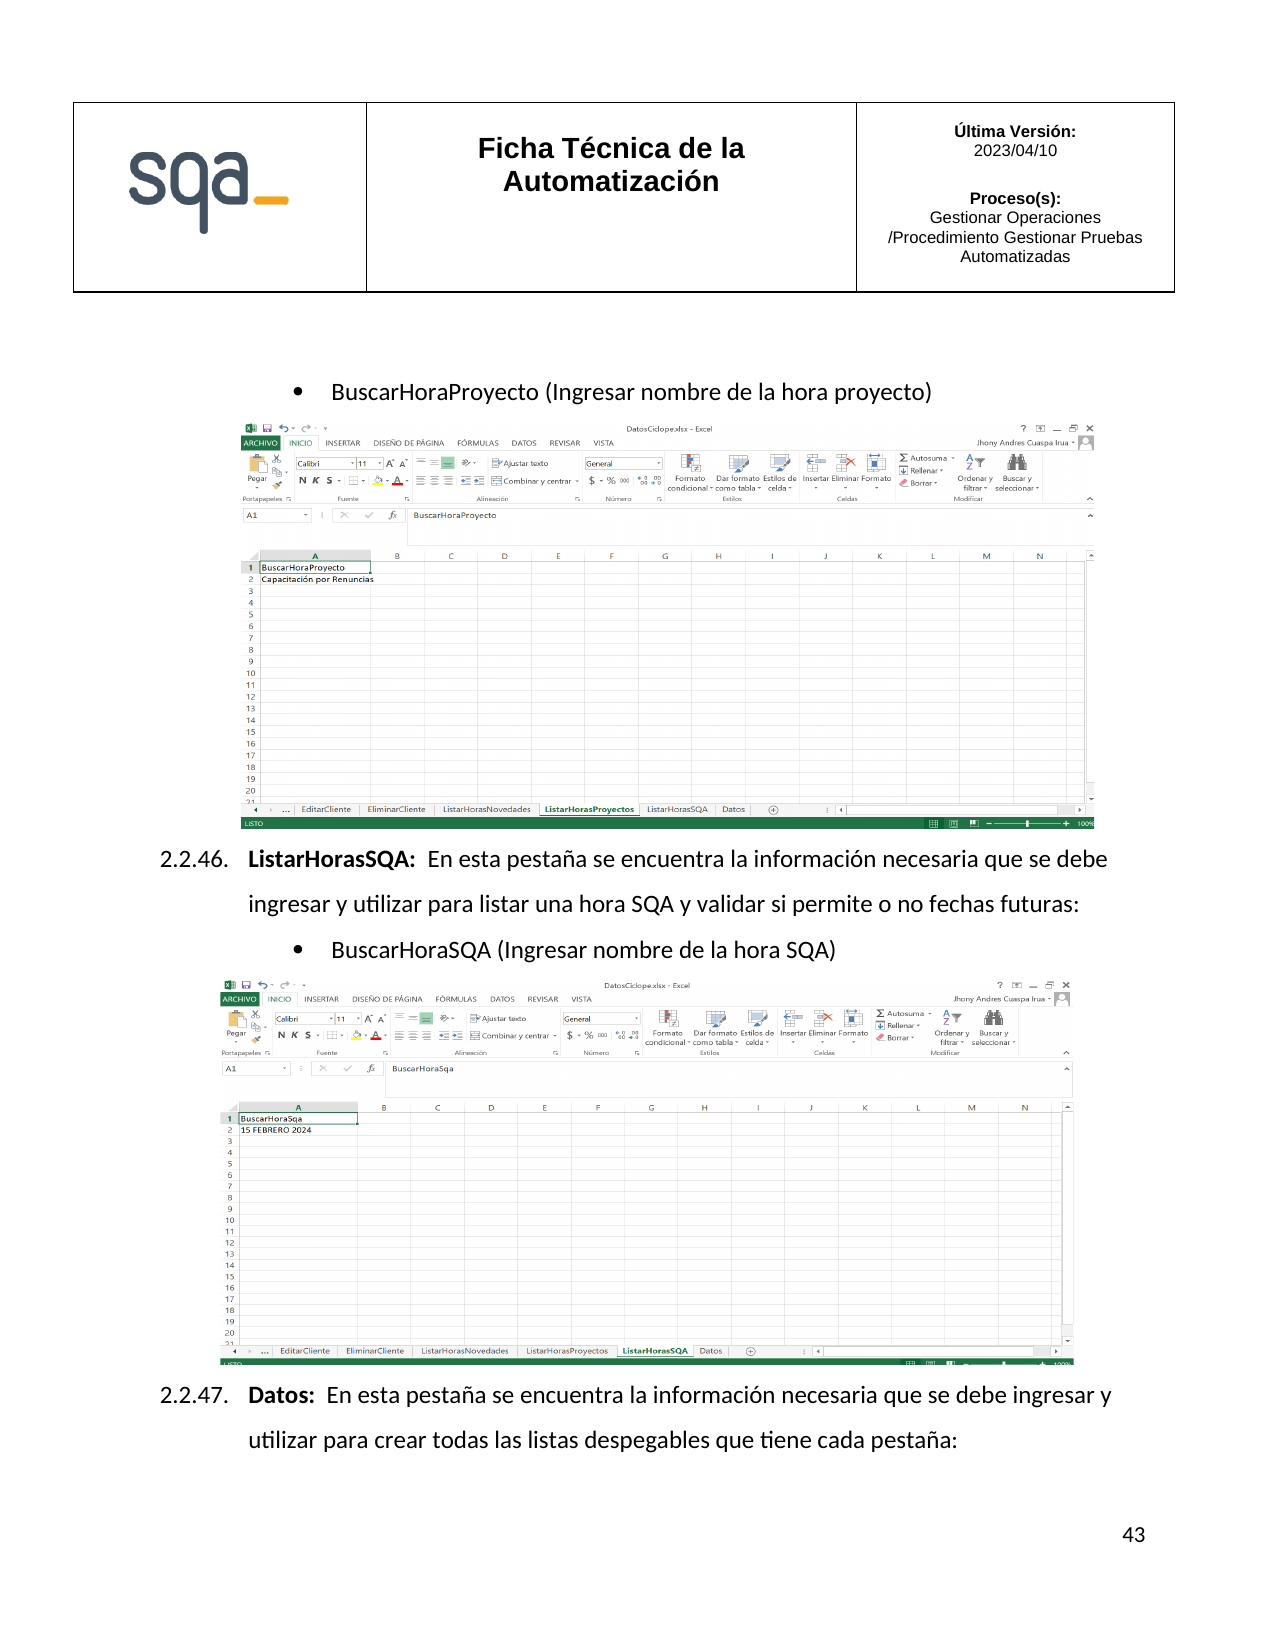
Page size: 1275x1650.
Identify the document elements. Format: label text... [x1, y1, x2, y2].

list BuscarHoraSQA (Ingresar nombre de la hora SQA) [294, 934, 1145, 965]
picture [220, 980, 1074, 1365]
list BuscarHoraProyecto (Ingresar nombre de la hora proyecto) [294, 376, 1145, 407]
list ListarHorasSQA: En esta pestaña se encuentra la información necesaria que se debe ingresar y utilizar para listar una hora SQA y validar si permite o no fechas futuras: [159, 843, 1145, 919]
list Datos: En esta pestaña se encuentra la información necesaria que se debe ingresar y utilizar para crear todas las listas despegables que tiene cada pestaña: [159, 1379, 1145, 1455]
picture [129, 152, 289, 234]
picture [241, 422, 1095, 829]
